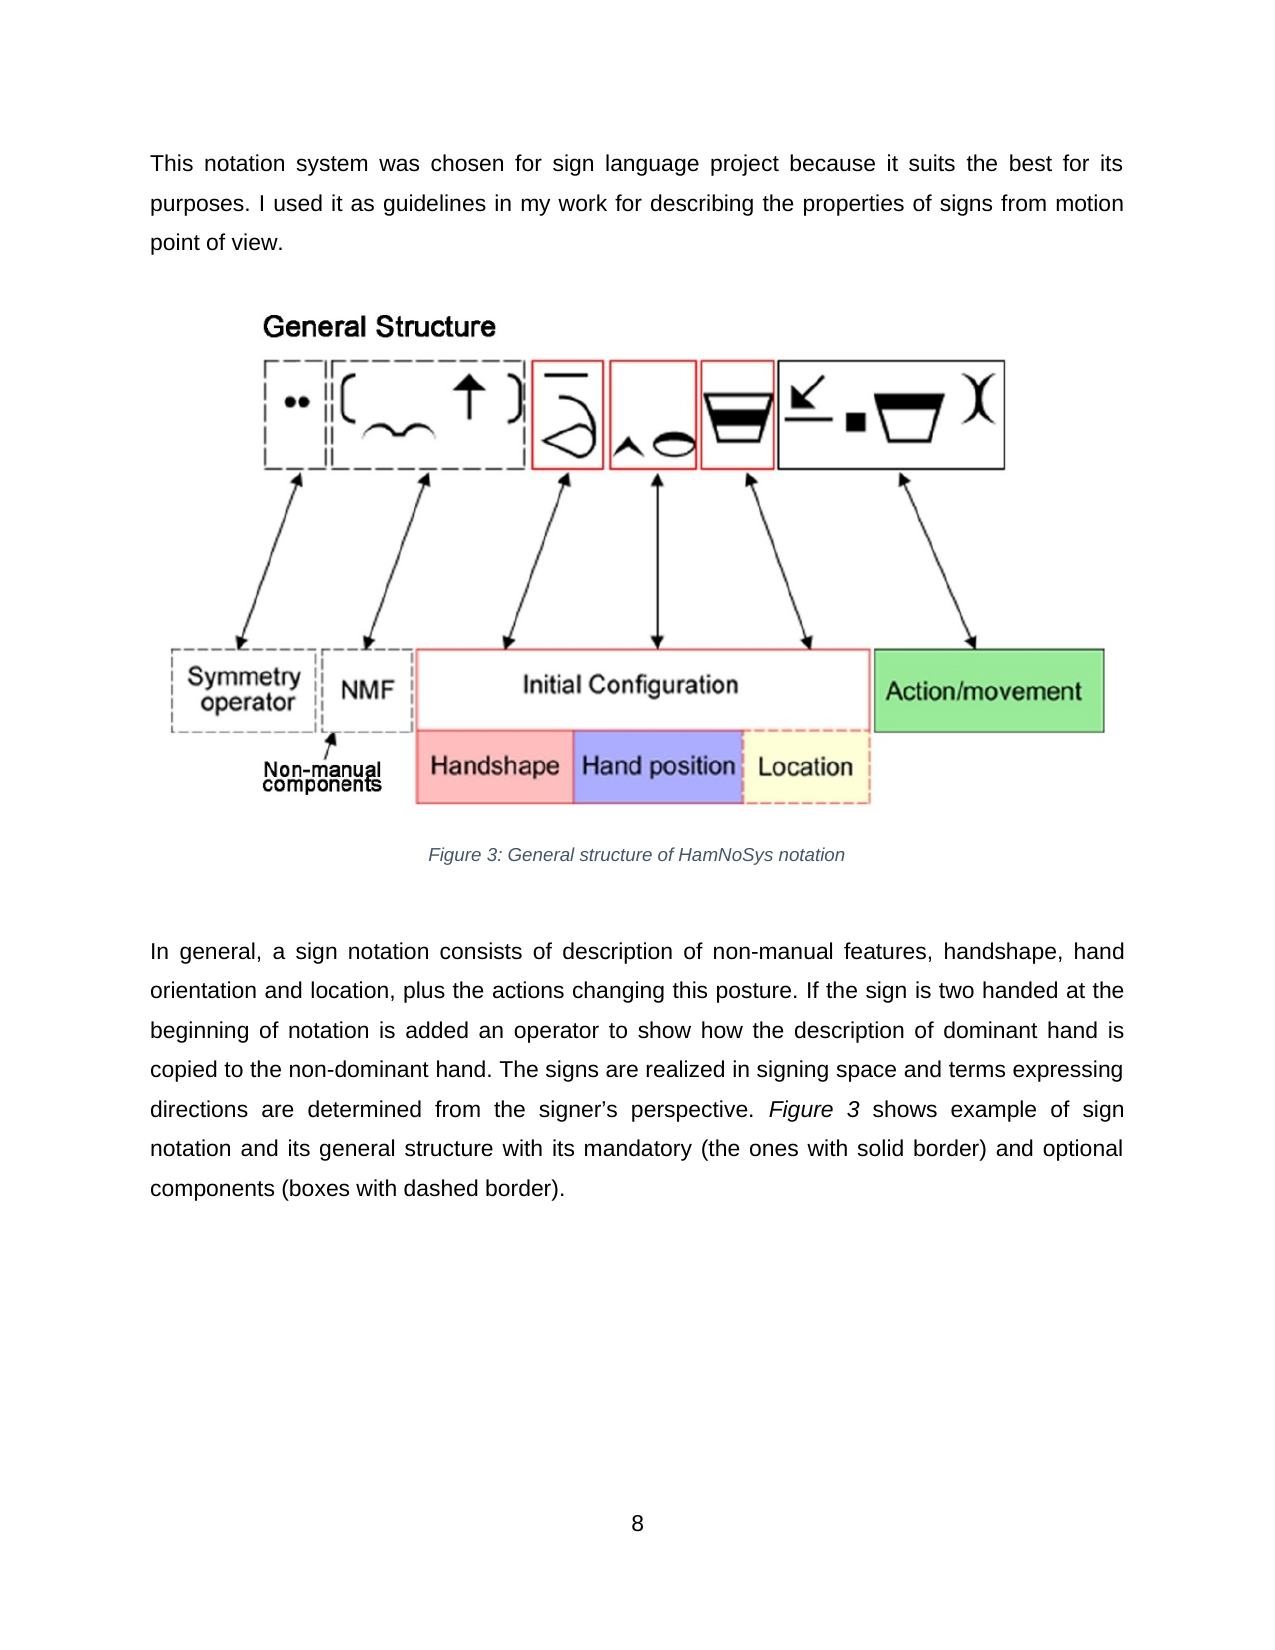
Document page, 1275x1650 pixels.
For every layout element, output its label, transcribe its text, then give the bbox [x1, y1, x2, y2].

text This notation system was chosen for sign language project because it suits the best for its purposes. I used it as guidelines in my work for describing the properties of signs from motion point of view. [150, 150, 1125, 255]
picture [156, 281, 1119, 823]
text In general, a sign notation consists of description of non-manual features, handshape, hand orientation and location, plus the actions changing this posture. If the sign is two handed at the beginning of notation is added an operator to show how the description of dominant hand is copied to the non-dominant hand. The signs are realized in signing space and terms expressing directions are determined from the signer’s perspective. Figure 3 shows example of sign notation and its general structure with its mandatory (the ones with solid border) and optional components (boxes with dashed border). [150, 938, 1125, 1201]
